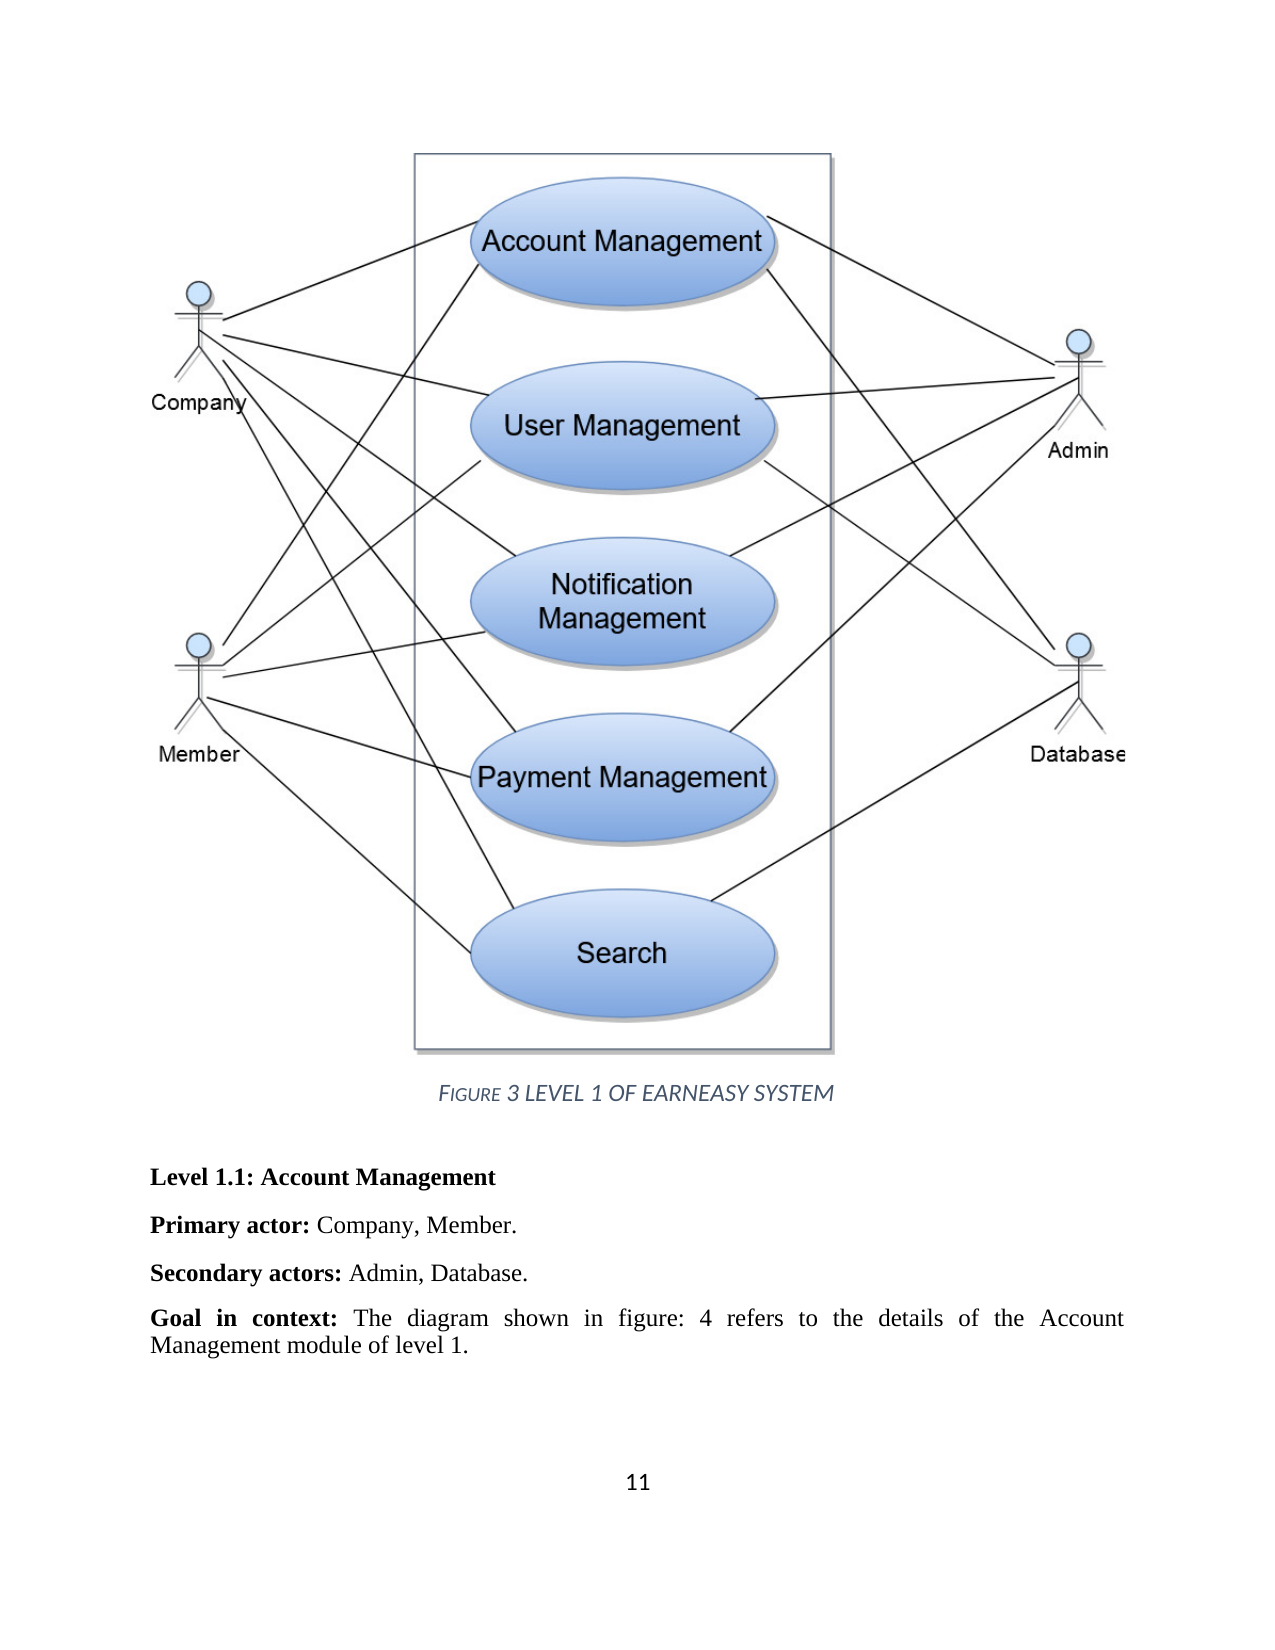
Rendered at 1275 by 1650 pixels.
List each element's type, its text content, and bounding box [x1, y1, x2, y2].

picture [150, 153, 1125, 1058]
text Primary actor: Company, Member. [150, 1210, 1125, 1239]
text Secondary actors: Admin, Database. [150, 1258, 1125, 1287]
text Goal in context: The diagram shown in figure: 4 refers to the details of the Account Management module of level 1. [150, 1306, 1125, 1359]
text Level 1.1: Account Management [150, 1162, 1125, 1191]
